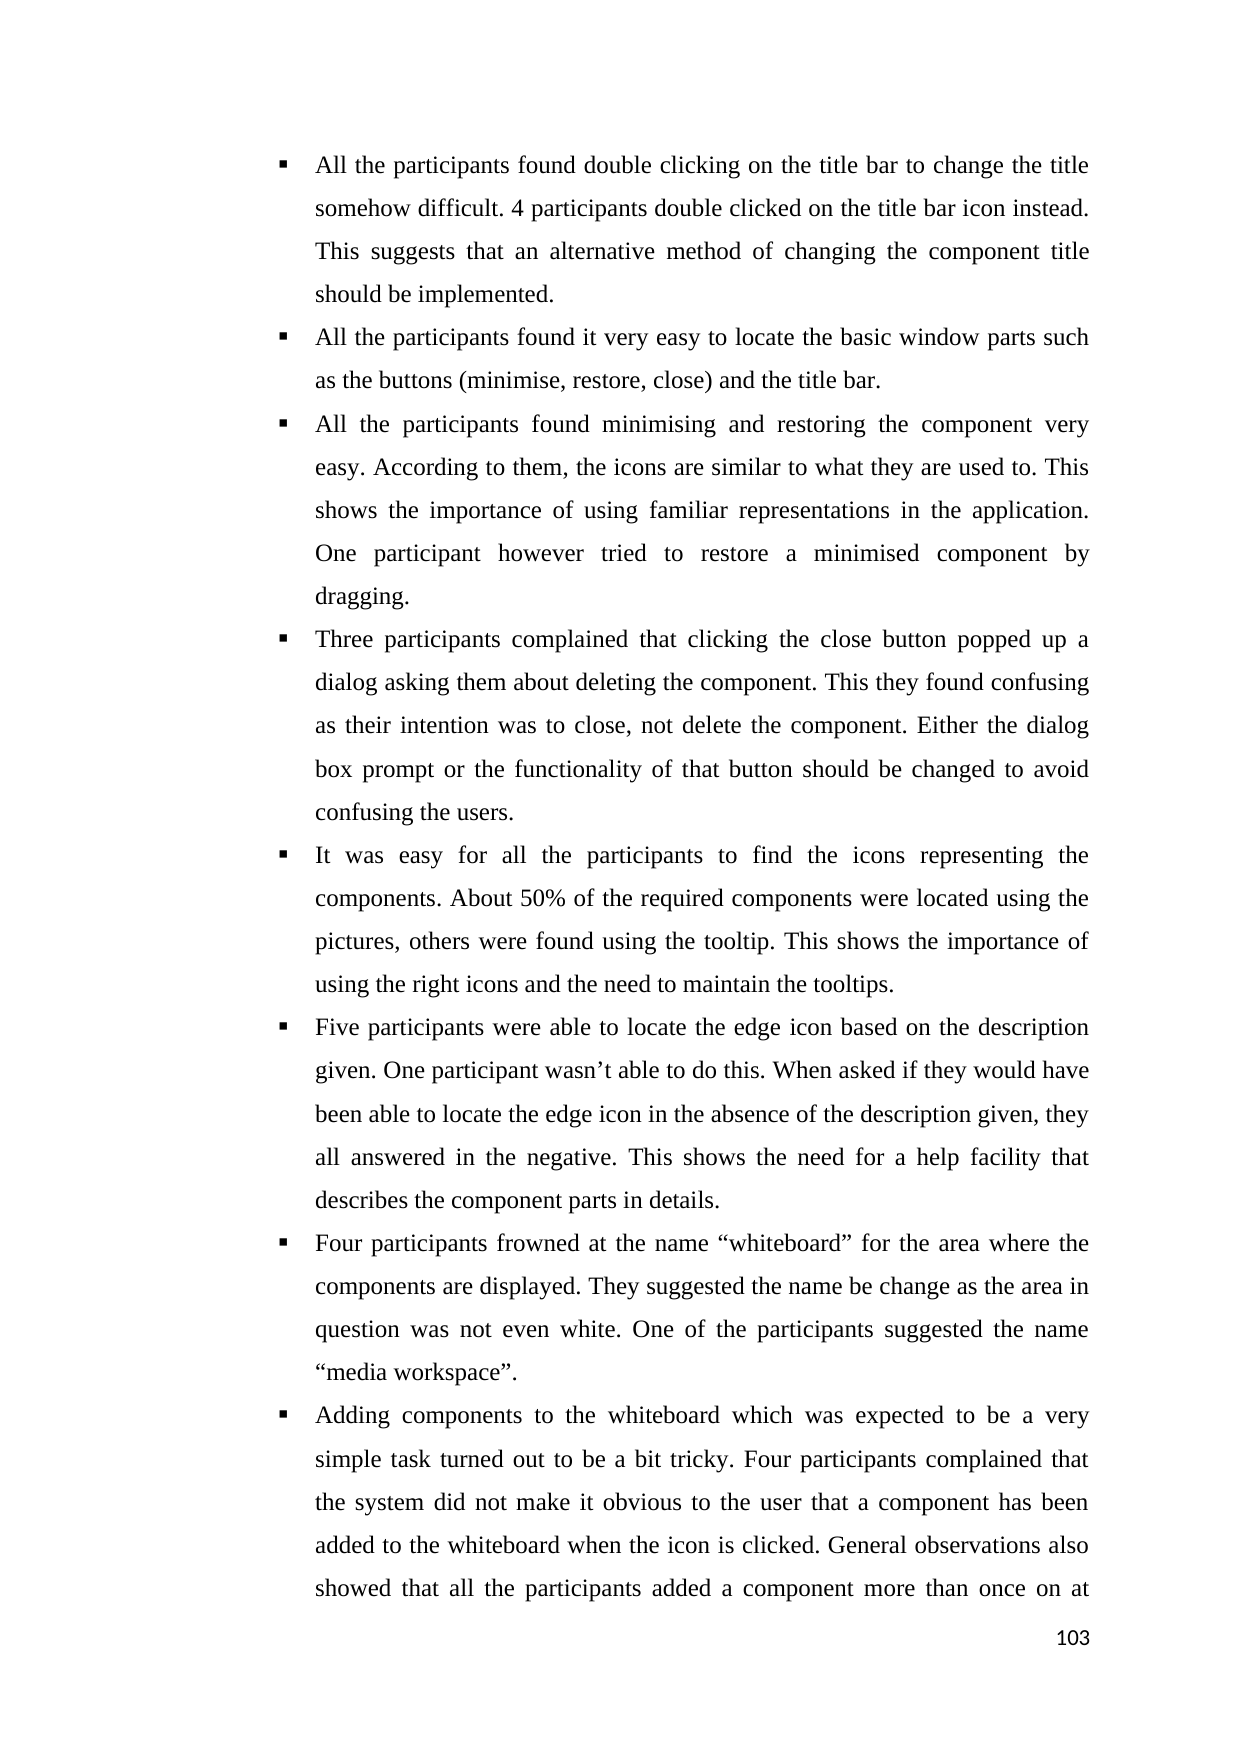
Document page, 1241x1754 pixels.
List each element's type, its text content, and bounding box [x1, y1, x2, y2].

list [277, 1401, 1090, 1602]
list All the participants found minimising and restoring the component very easy. According to them, the icons are similar to what they are used to. This shows the importance of using familiar representations in the application. One participant however tried to restore a minimised component by dragging. [277, 409, 1090, 610]
list All the participants found double clicking on the title bar to change the title somehow difficult. 4 participants double clicked on the title bar icon instead. This suggests that an alternative method of changing the component title should be implemented. [277, 150, 1090, 308]
list It was easy for all the participants to find the icons representing the components. About 50% of the required components were located using the pictures, others were found using the tooltip. This shows the importance of using the right icons and the need to maintain the tooltips. [277, 840, 1090, 998]
list All the participants found it very easy to locate the basic window parts such as the buttons (minimise, restore, close) and the title bar. [277, 322, 1090, 394]
list Five participants were able to locate the edge icon based on the description given. One participant wasn’t able to do this. When asked if they would have been able to locate the edge icon in the absence of the description given, they all answered in the negative. This shows the need for a help facility that describes the component parts in details. [277, 1012, 1090, 1214]
list Three participants complained that clicking the close button popped up a dialog asking them about deleting the component. This they found confusing as their intention was to close, not delete the component. Either the dialog box prompt or the functionality of that button should be changed to avoid confusing the users. [277, 624, 1090, 826]
list Four participants frowned at the name “whiteboard” for the area where the components are displayed. They suggested the name be change as the area in question was not even white. One of the participants suggested the name “media workspace”. [277, 1228, 1090, 1386]
